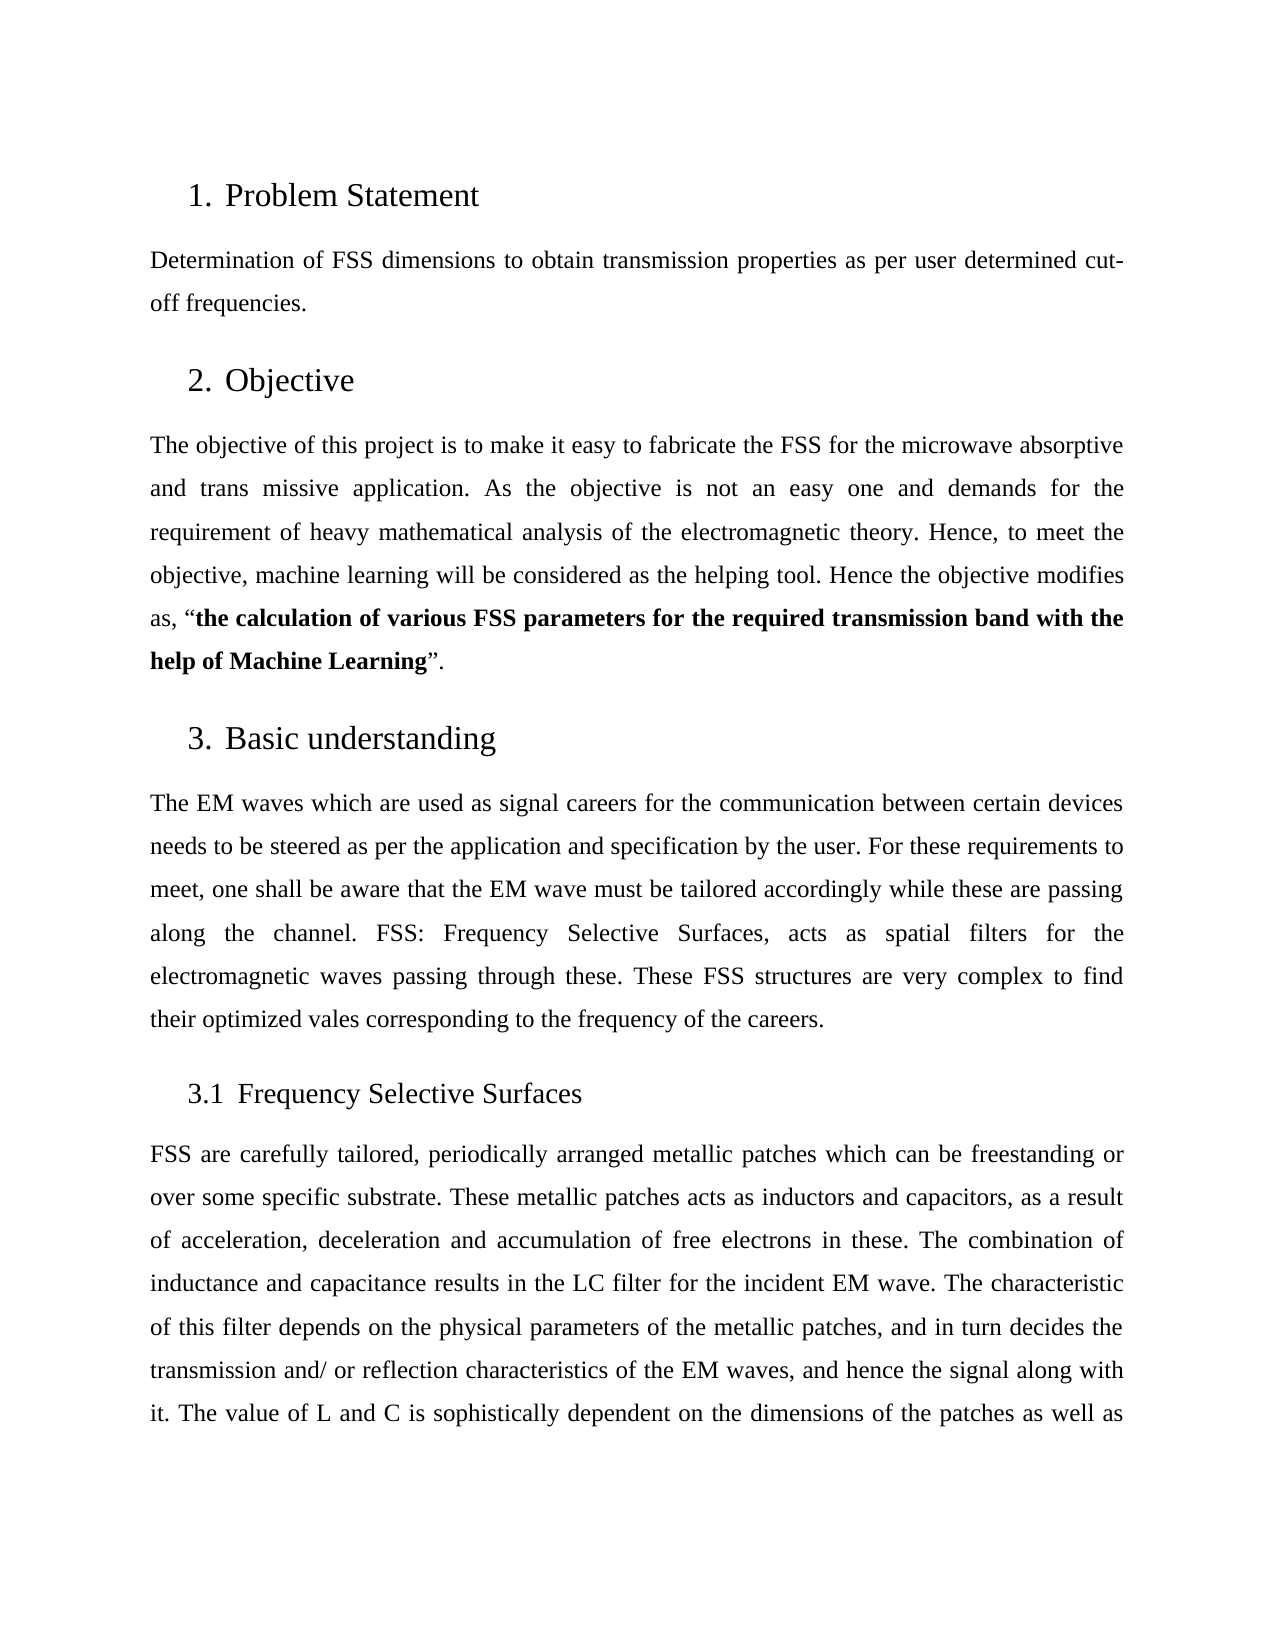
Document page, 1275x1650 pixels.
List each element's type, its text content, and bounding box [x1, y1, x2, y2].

text The objective of this project is to make it easy to fabricate the FSS for the microwave absorptive and trans missive application. As the objective is not an easy one and demands for the requirement of heavy mathematical analysis of the electromagnetic theory. Hence, to meet the objective, machine learning will be considered as the helping tool. Hence the objective modifies as, “the calculation of various FSS parameters for the required transmission band with the help of Machine Learning”. [150, 430, 1125, 675]
text The EM waves which are used as signal careers for the communication between certain devices needs to be steered as per the application and specification by the user. For these requirements to meet, one shall be aware that the EM wave must be tailored accordingly while these are passing along the channel. FSS: Frequency Selective Surfaces, acts as spatial filters for the electromagnetic waves passing through these. These FSS structures are very complex to find their optimized vales corresponding to the frequency of the careers. [150, 788, 1125, 1033]
subtitle Frequency Selective Surfaces [187, 1076, 1125, 1110]
subtitle Basic understanding [187, 718, 1125, 757]
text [150, 1139, 1125, 1427]
text Determination of FSS dimensions to obtain transmission properties as per user determined cut-off frequencies. [150, 245, 1125, 317]
subtitle Problem Statement [187, 175, 1125, 213]
subtitle Objective [187, 360, 1125, 399]
